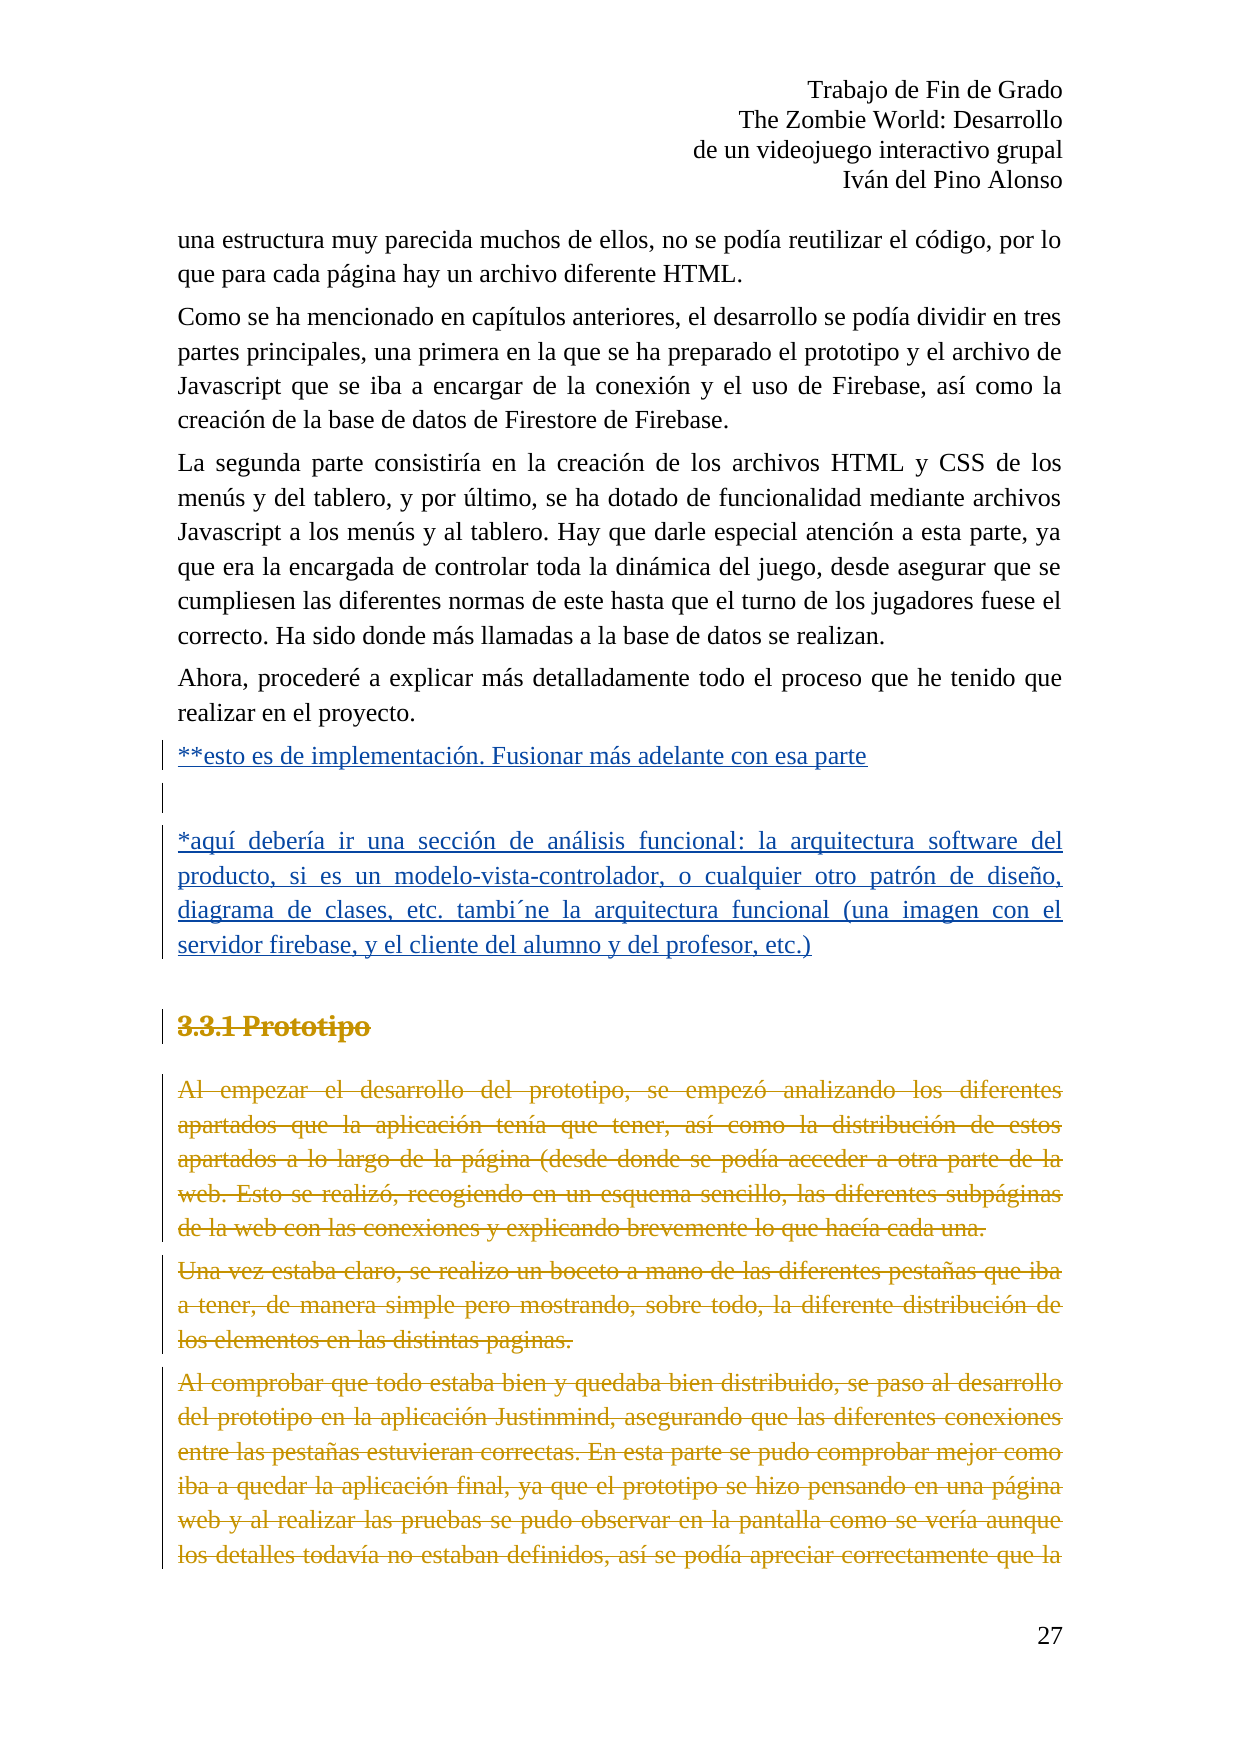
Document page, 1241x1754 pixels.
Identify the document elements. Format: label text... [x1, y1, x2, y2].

text Como se ha mencionado en capítulos anteriores, el desarrollo se podía dividir en tres partes principales, una primera en la que se ha preparado el prototipo y el archivo de Javascript que se iba a encargar de la conexión y el uso de Firebase, así como la creación de la base de datos de Firestore de Firebase. [177, 301, 1063, 434]
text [177, 224, 1063, 288]
text Ahora, procederé a explicar más detalladamente todo el proceso que he tenido que realizar en el proyecto. [177, 662, 1063, 727]
text La segunda parte consistiría en la creación de los archivos HTML y CSS de los menús y del tablero, y por último, se ha dotado de funcionalidad mediante archivos Javascript a los menús y al tablero. Hay que darle especial atención a esta parte, ya que era la encargada de controlar toda la dinámica del juego, desde asegurar que se cumpliesen las diferentes normas de este hasta que el turno de los jugadores fuese el correcto. Ha sido donde más llamadas a la base de datos se realizan. [177, 447, 1063, 650]
